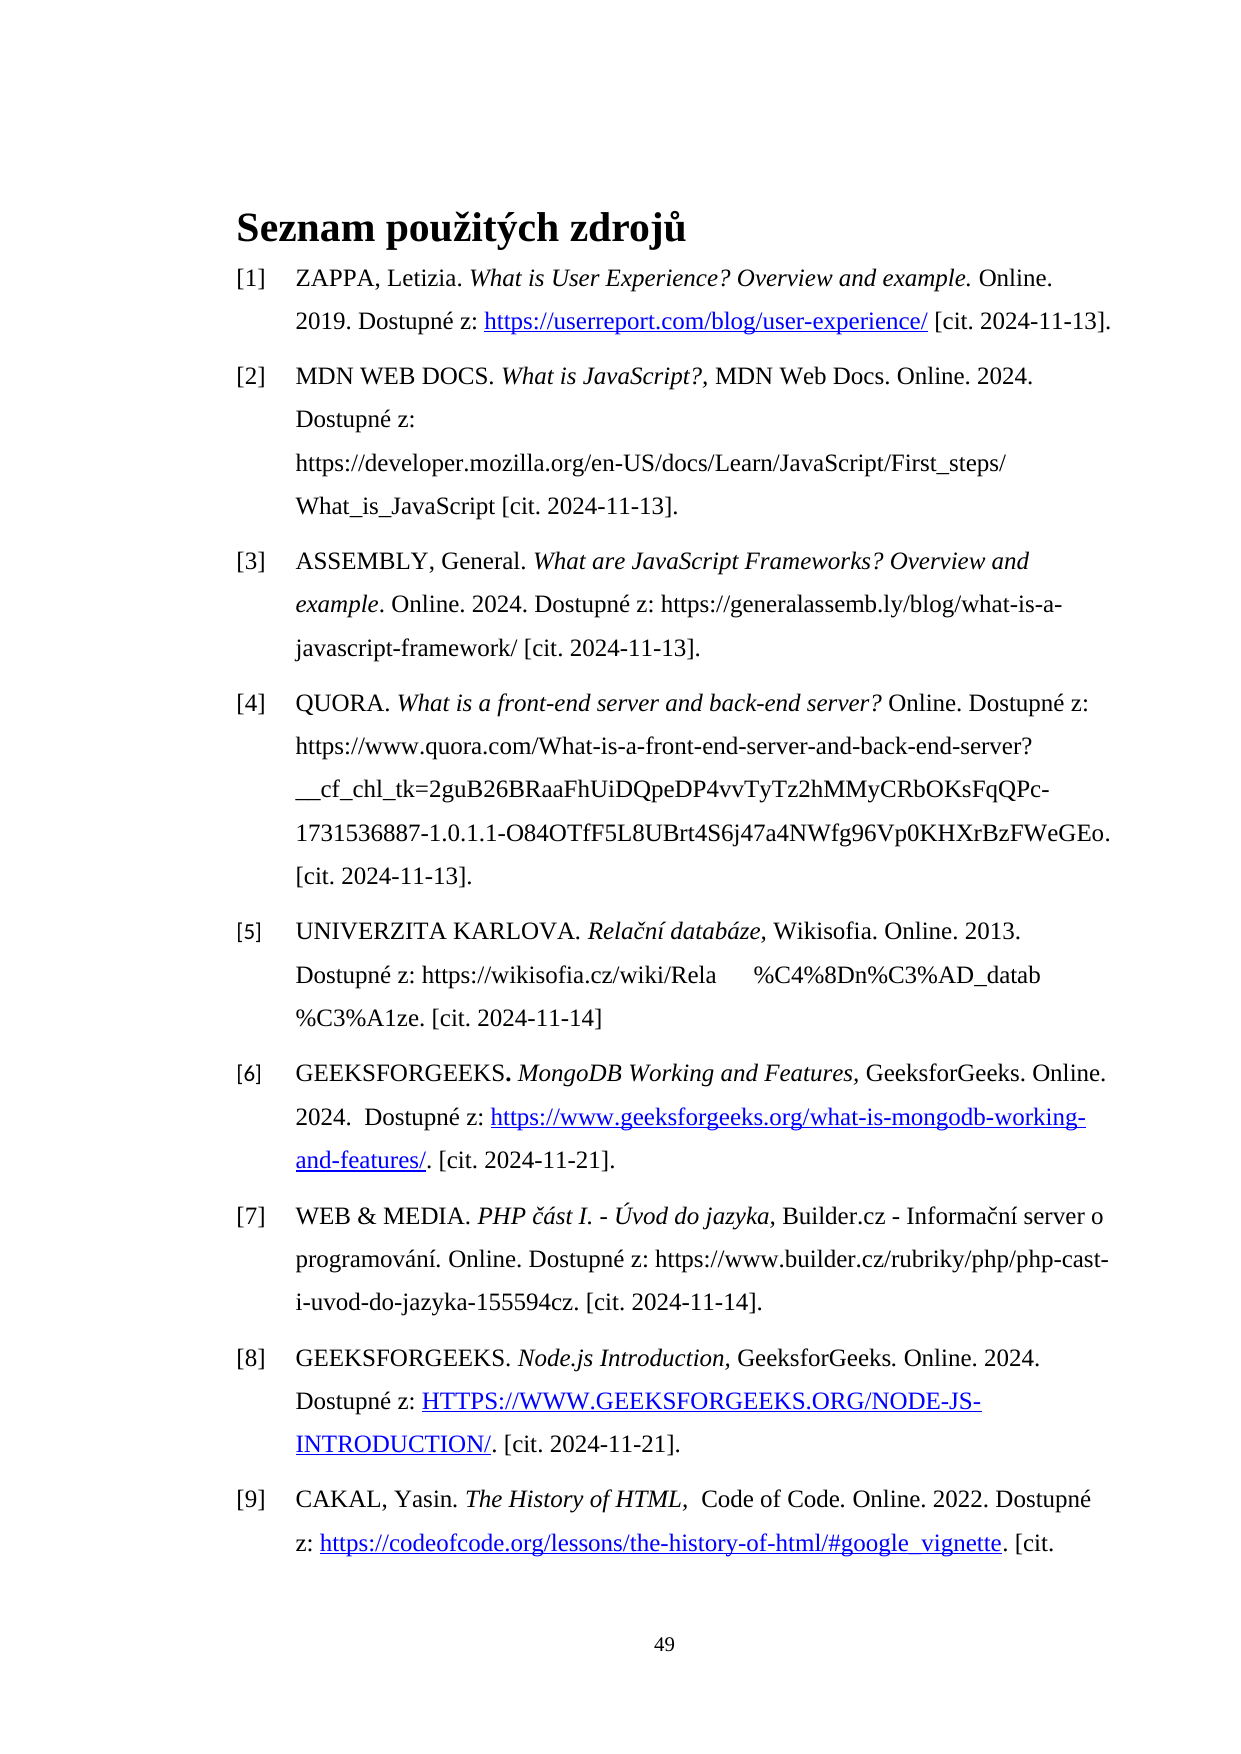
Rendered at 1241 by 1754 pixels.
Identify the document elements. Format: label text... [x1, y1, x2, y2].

text QUORA. What is a front-end server and back-end server? Online. Dostupné z: https://www.quora.com/What-is-a-front-end-server-and-back-end-server?__cf_chl_tk=2guB26BRaaFhUiDQpeDP4vvTyTz2hMMyCRbOKsFqQPc-1731536887-1.0.1.1-O84OTfF5L8UBrt4S6j47a4NWfg96Vp0KHXrBzFWeGEo. [cit. 2024-11-13]. [236, 688, 1112, 889]
text ASSEMBLY, General. What are JavaScript Frameworks? Overview and example. Online. 2024. Dostupné z: https://generalassemb.ly/blog/what-is-a-javascript-framework/ [cit. 2024-11-13]. [236, 546, 1112, 661]
text MDN WEB DOCS. What is JavaScript?, MDN Web Docs. Online. 2024. Dostupné z: https://developer.mozilla.org/en-US/docs/Learn/JavaScript/First_steps/What_is_JavaScript [cit. 2024-11-13]. [236, 361, 1112, 519]
text GEEKSFORGEEKS. Node.js Introduction, GeeksforGeeks. Online. 2024. Dostupné z: https://www.geeksforgeeks.org/node-js-introduction/. [cit. 2024-11-21]. [236, 1343, 1112, 1458]
text GeeksforGeeks. MongoDB Working and Features, GeeksforGeeks. Online. 2024. Dostupné z: https://www.geeksforgeeks.org/what-is-mongodb-working-and-features/. [cit. 2024-11-21]. [236, 1058, 1112, 1174]
text Seznam použitých zdrojů [236, 202, 1092, 250]
text UNIVERZITA KARLOVA. Relační databáze, Wikisofia. Online. 2013. Dostupné z: https://wikisofia.cz/wiki/Rela %C4%8Dn%C3%AD_datab%C3%A1ze. [cit. 2024-11-14] [236, 916, 1112, 1032]
text ZAPPA, Letizia. What is User Experience? Overview and example. Online. 2019. Dostupné z: https://userreport.com/blog/user-experience/ [cit. 2024-11-13]. [236, 263, 1112, 334]
text WEB & MEDIA. PHP část I. - Úvod do jazyka, Builder.cz - Informační server o programování. Online. Dostupné z: https://www.builder.cz/rubriky/php/php-cast-i-uvod-do-jazyka-155594cz. [cit. 2024-11-14]. [236, 1201, 1112, 1316]
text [236, 1484, 1112, 1556]
